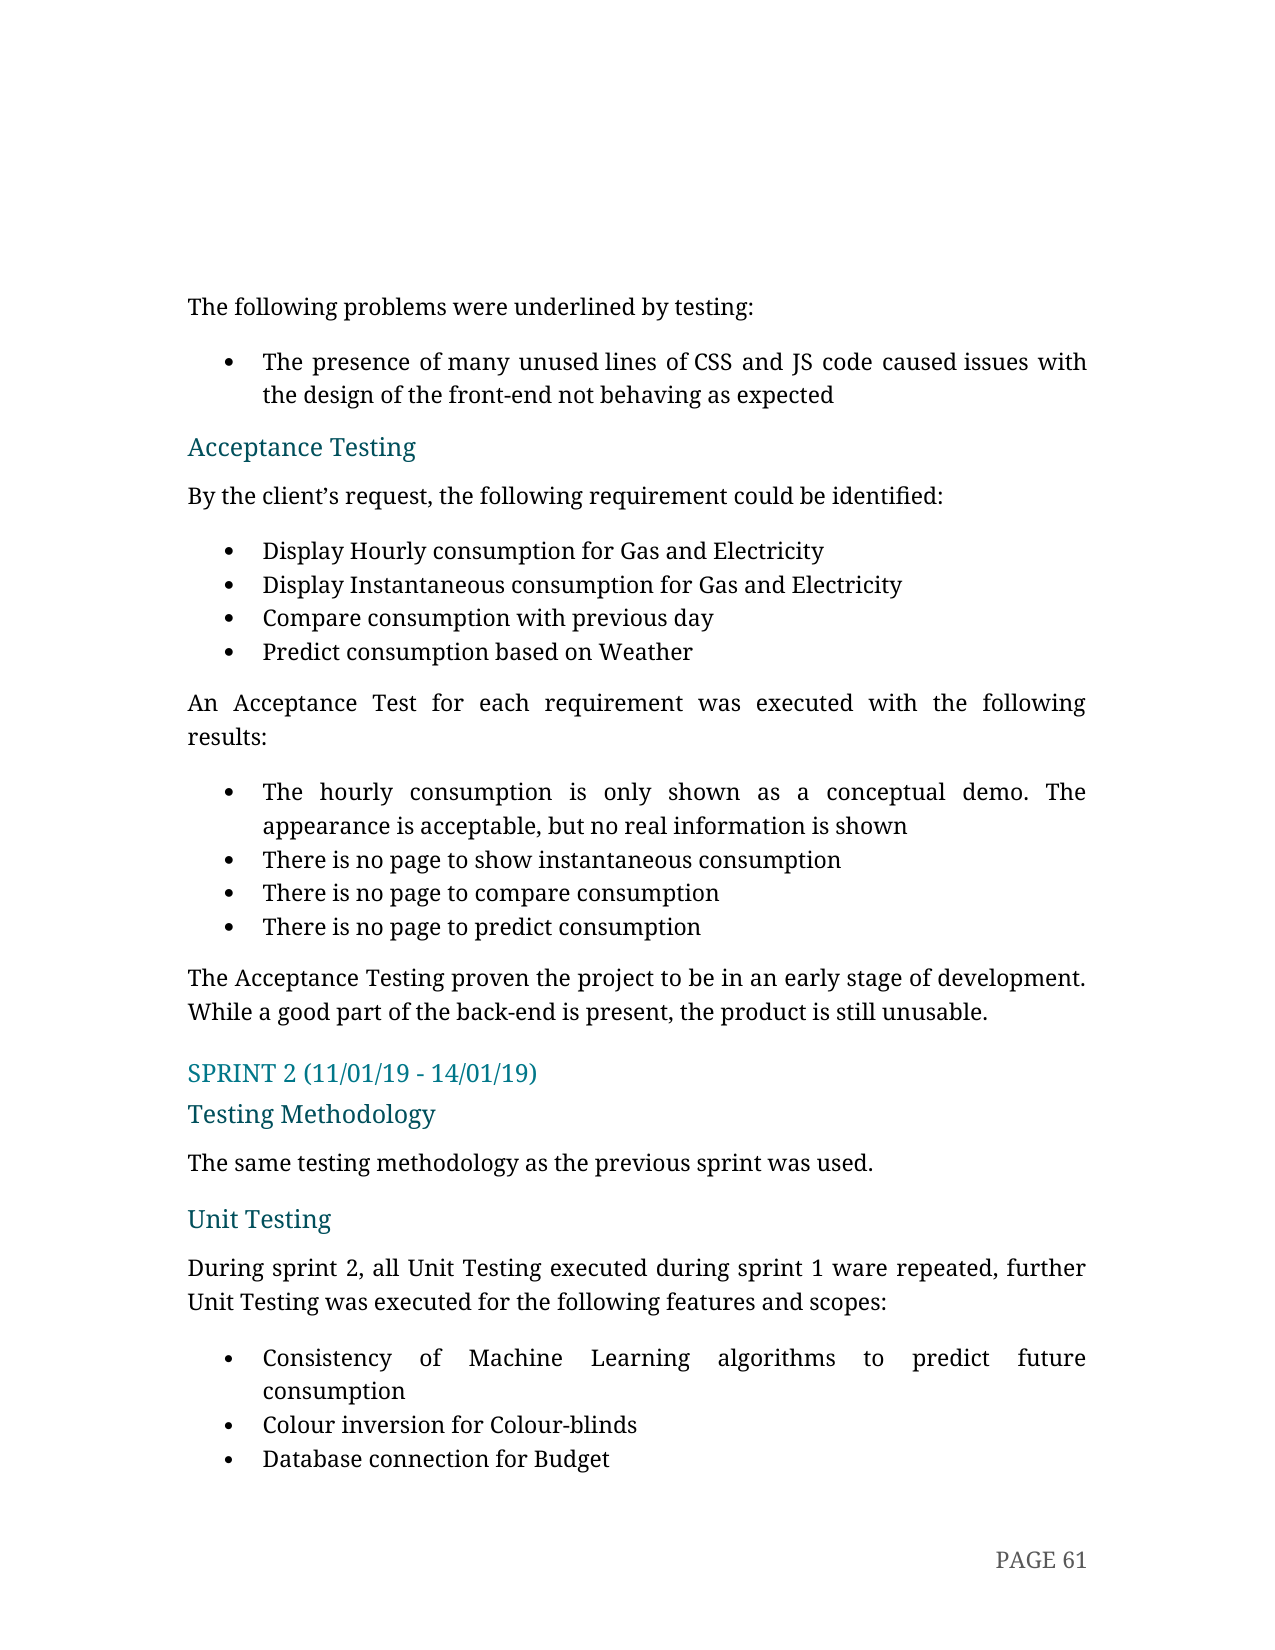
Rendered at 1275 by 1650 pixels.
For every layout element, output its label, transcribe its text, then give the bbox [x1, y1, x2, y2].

list There is no page to compare consumption [225, 877, 1087, 909]
subtitle Acceptance Testing [187, 430, 1087, 464]
subtitle Unit Testing [187, 1202, 1087, 1236]
list The hourly consumption is only shown as a conceptual demo. The appearance is acceptable, but no real information is shown [225, 776, 1087, 841]
list Display Hourly consumption for Gas and Electricity [225, 535, 1087, 566]
list Compare consumption with previous day [225, 602, 1087, 634]
list Consistency of Machine Learning algorithms to predict future consumption [225, 1341, 1087, 1406]
list Database connection for Budget [225, 1443, 1087, 1474]
subtitle Testing Methodology [187, 1097, 1087, 1131]
text By the client’s request, the following requirement could be identified: [187, 480, 1087, 511]
list Display Instantaneous consumption for Gas and Electricity [225, 569, 1087, 600]
text The same testing methodology as the previous sprint was used. [187, 1147, 1087, 1178]
text The Acceptance Testing proven the project to be in an early stage of development. While a good part of the back-end is present, the product is still unusable. [187, 962, 1087, 1027]
list Predict consumption based on Weather [225, 636, 1087, 667]
text During sprint 2, all Unit Testing executed during sprint 1 ware repeated, further Unit Testing was executed for the following features and scopes: [187, 1252, 1087, 1317]
list The presence of many unused lines of CSS and JS code caused issues with the design of the front-end not behaving as expected [225, 346, 1087, 411]
list Colour inversion for Colour-blinds [225, 1409, 1087, 1440]
subtitle SPRINT 2 (11/01/19 - 14/01/19) [187, 1055, 1087, 1089]
text The following problems were underlined by testing: [187, 290, 1087, 322]
text An Acceptance Test for each requirement was executed with the following results: [187, 687, 1087, 752]
list There is no page to predict consumption [225, 911, 1087, 942]
list There is no page to show instantaneous consumption [225, 844, 1087, 875]
